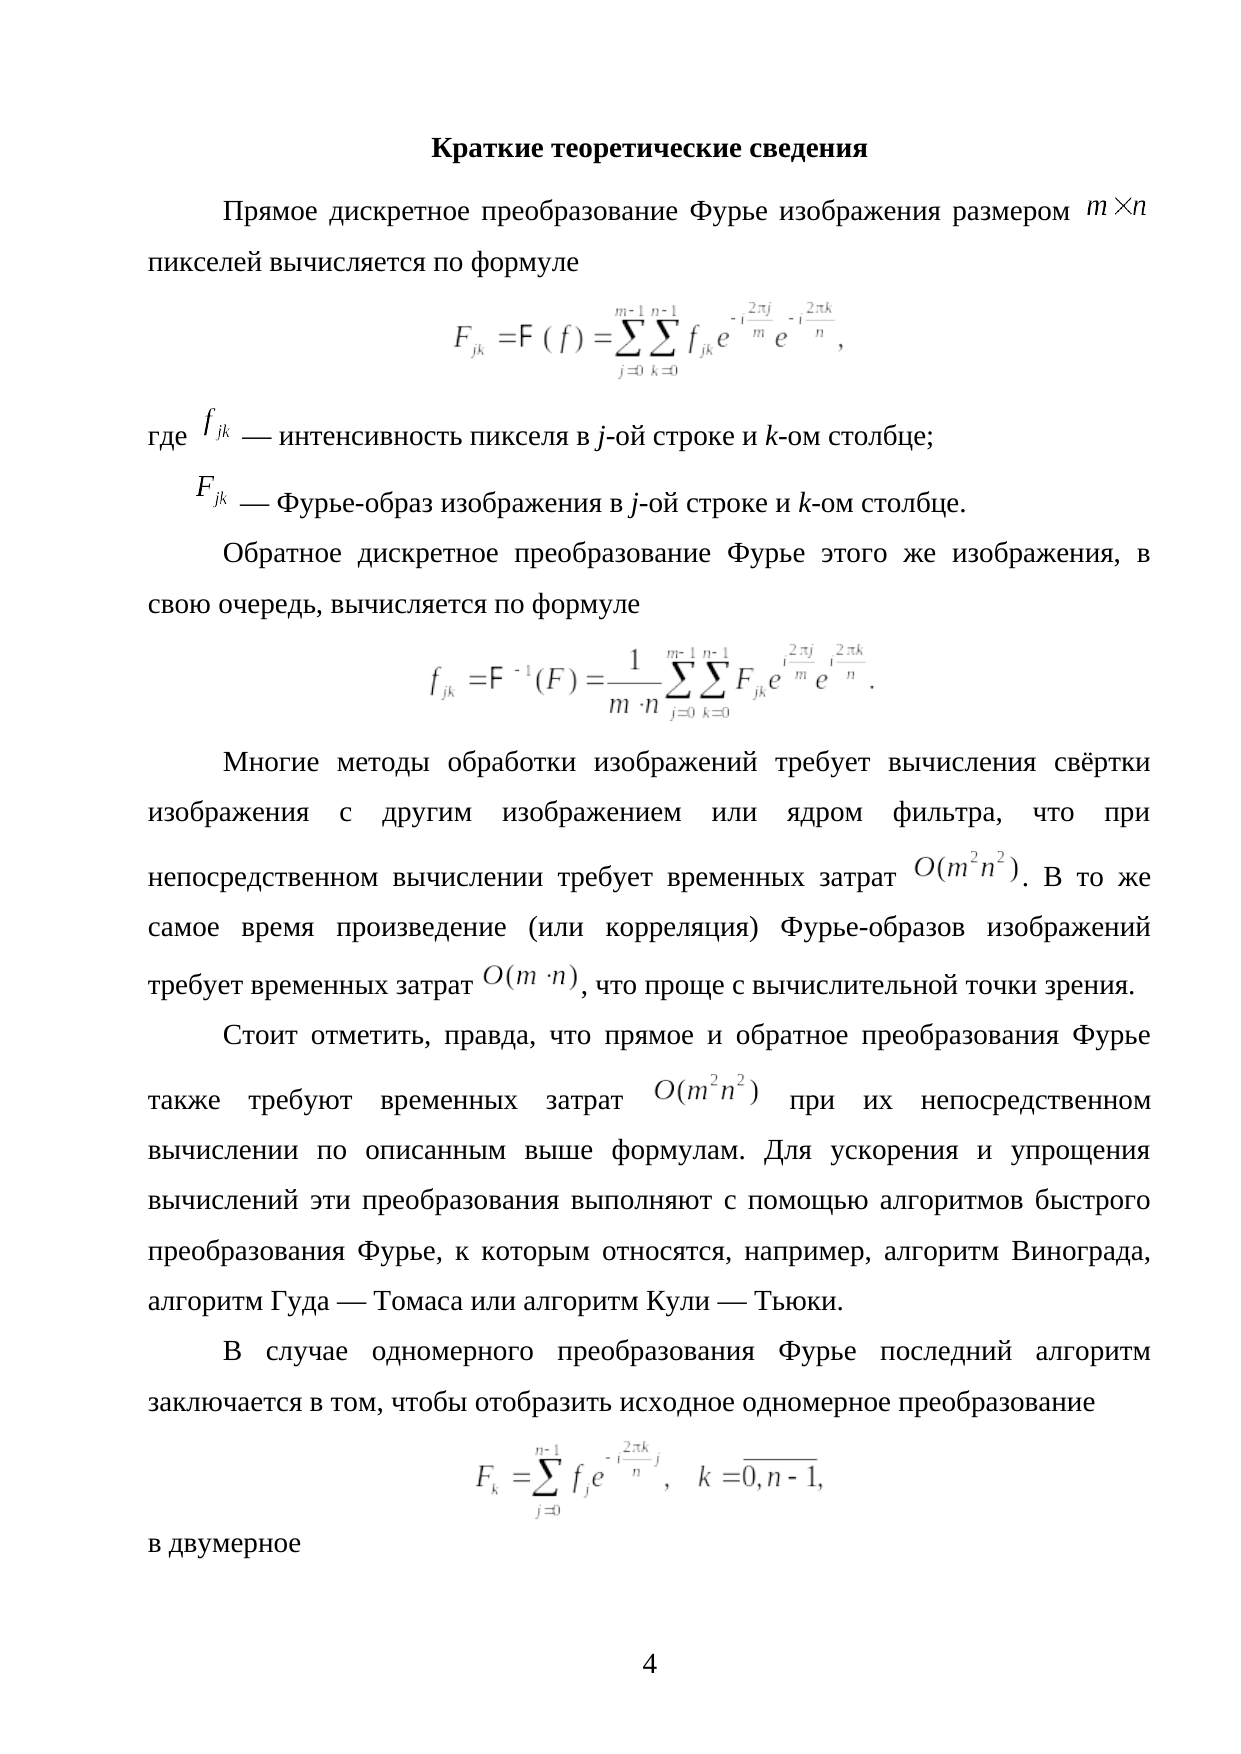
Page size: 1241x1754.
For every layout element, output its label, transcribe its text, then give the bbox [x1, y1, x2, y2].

text Обратное дискретное преобразование Фурье этого же изображения, в свою очередь, вычисляется по формуле [148, 536, 1152, 619]
text Прямое дискретное преобразование Фурье изображения размером пикселей вычисляется по формуле [148, 193, 1152, 277]
text В случае одномерного преобразования Фурье последний алгоритм заключается в том, чтобы отобразить исходное одномерное преобразование [148, 1333, 1152, 1417]
subtitle Краткие теоретические сведения [148, 131, 1152, 164]
text где — интенсивность пикселя в j-ой строке и k-ом столбце; [148, 402, 1152, 452]
text Многие методы обработки изображений требует вычисления свёртки изображения с другим изображением или ядром фильтра, что при непосредственном вычислении требует временных затрат . В то же самое время произведение (или корреляция) Фурье-образов изображений требует временных затрат , что проще с вычислительной точки зрения. [148, 744, 1152, 1001]
text — Фурье-образ изображения в j-ой строке и k-ом столбце. [148, 469, 1152, 519]
text Стоит отметить, правда, что прямое и обратное преобразования Фурье также требуют временных затрат при их непосредственном вычислении по описанным выше формулам. Для ускорения и упрощения вычислений эти преобразования выполняют с помощью алгоритмов быстрого преобразования Фурье, к которым относятся, например, алгоритм Винограда, алгоритм Гуда — Томаса или алгоритм Кули — Тьюки. [148, 1017, 1152, 1317]
text в двумерное [148, 1525, 1152, 1559]
